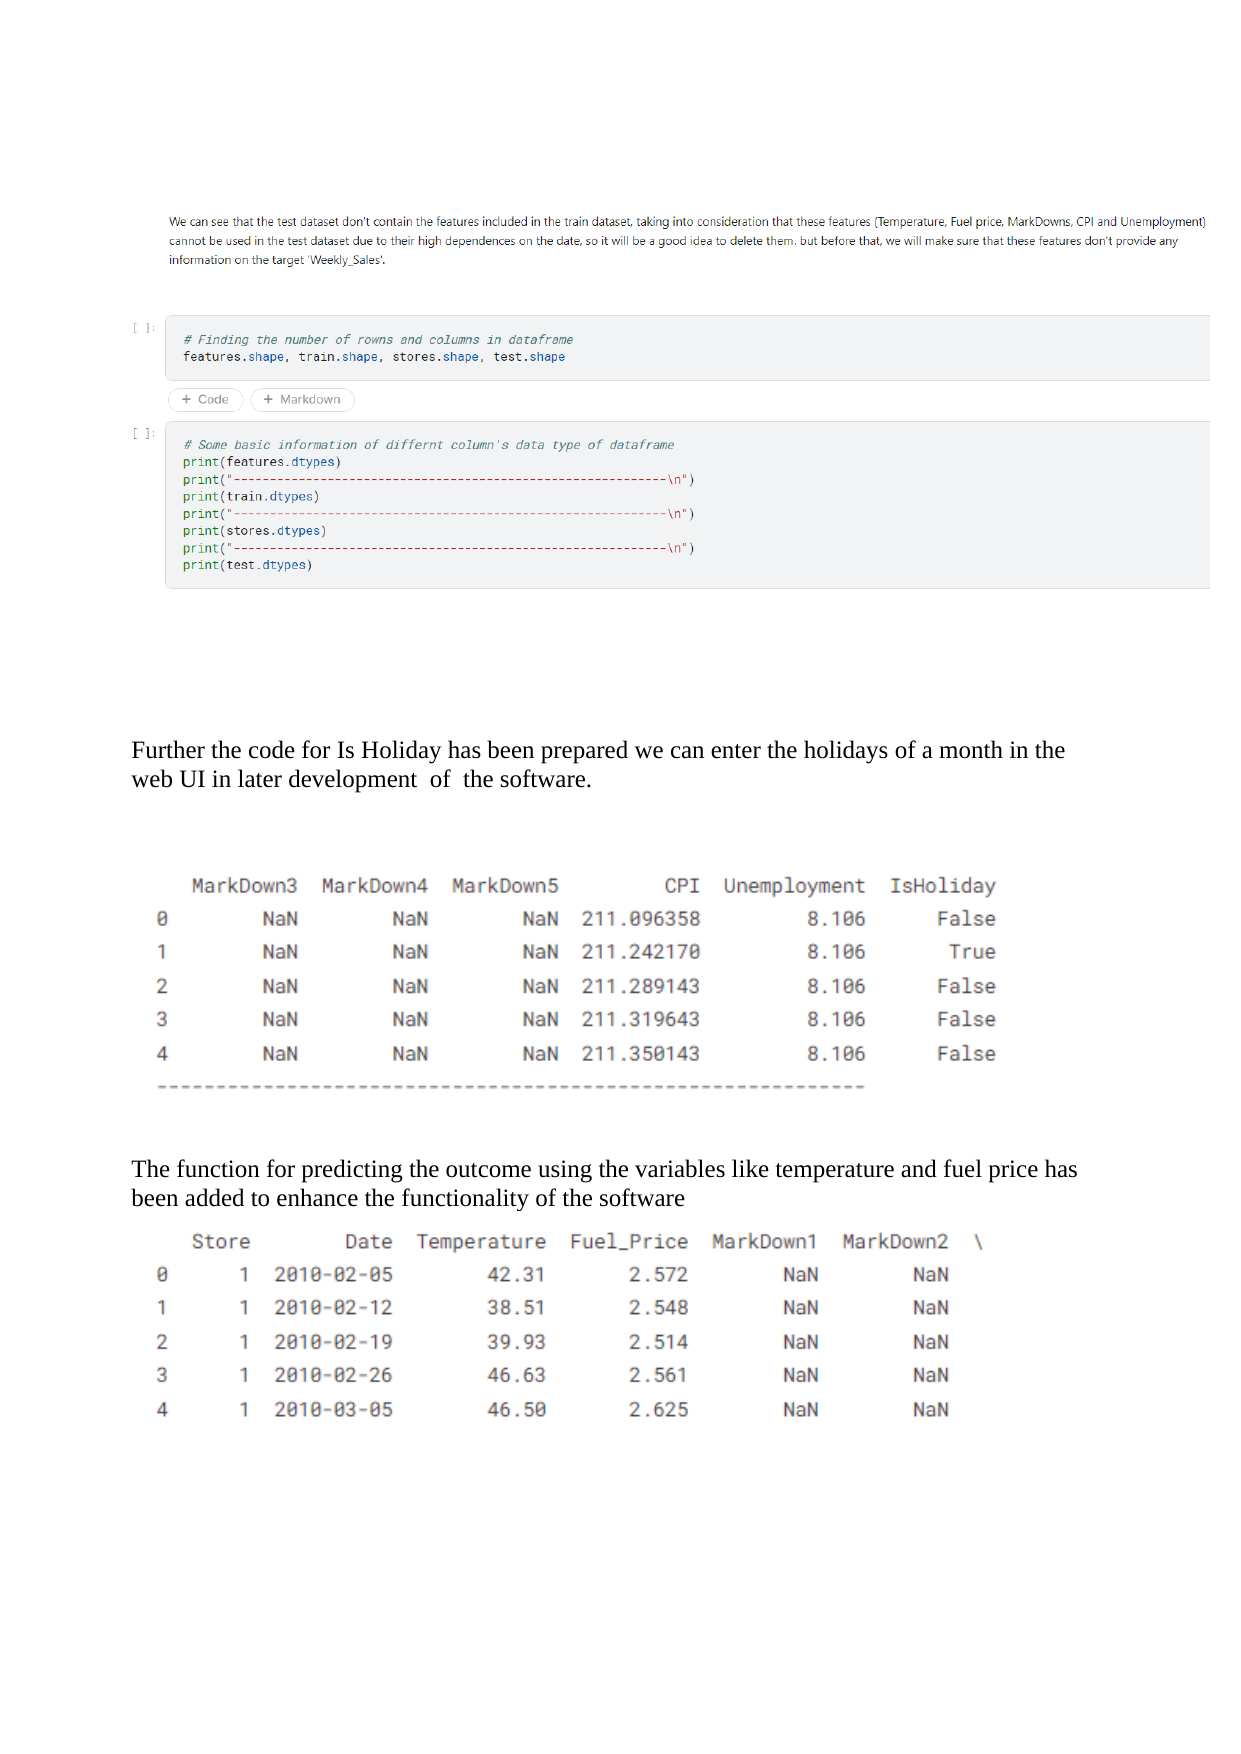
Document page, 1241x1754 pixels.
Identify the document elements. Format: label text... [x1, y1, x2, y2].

picture [131, 207, 1210, 620]
picture [131, 1211, 1039, 1434]
text The function for predicting the outcome using the variables like temperature and fuel price has been added to enhance the functionality of the software [131, 1154, 1103, 1212]
text Further the code for Is Holiday has been prepared we can enter the holidays of a month in the web UI in later development of the software. [131, 735, 1103, 792]
picture [131, 850, 1039, 1097]
